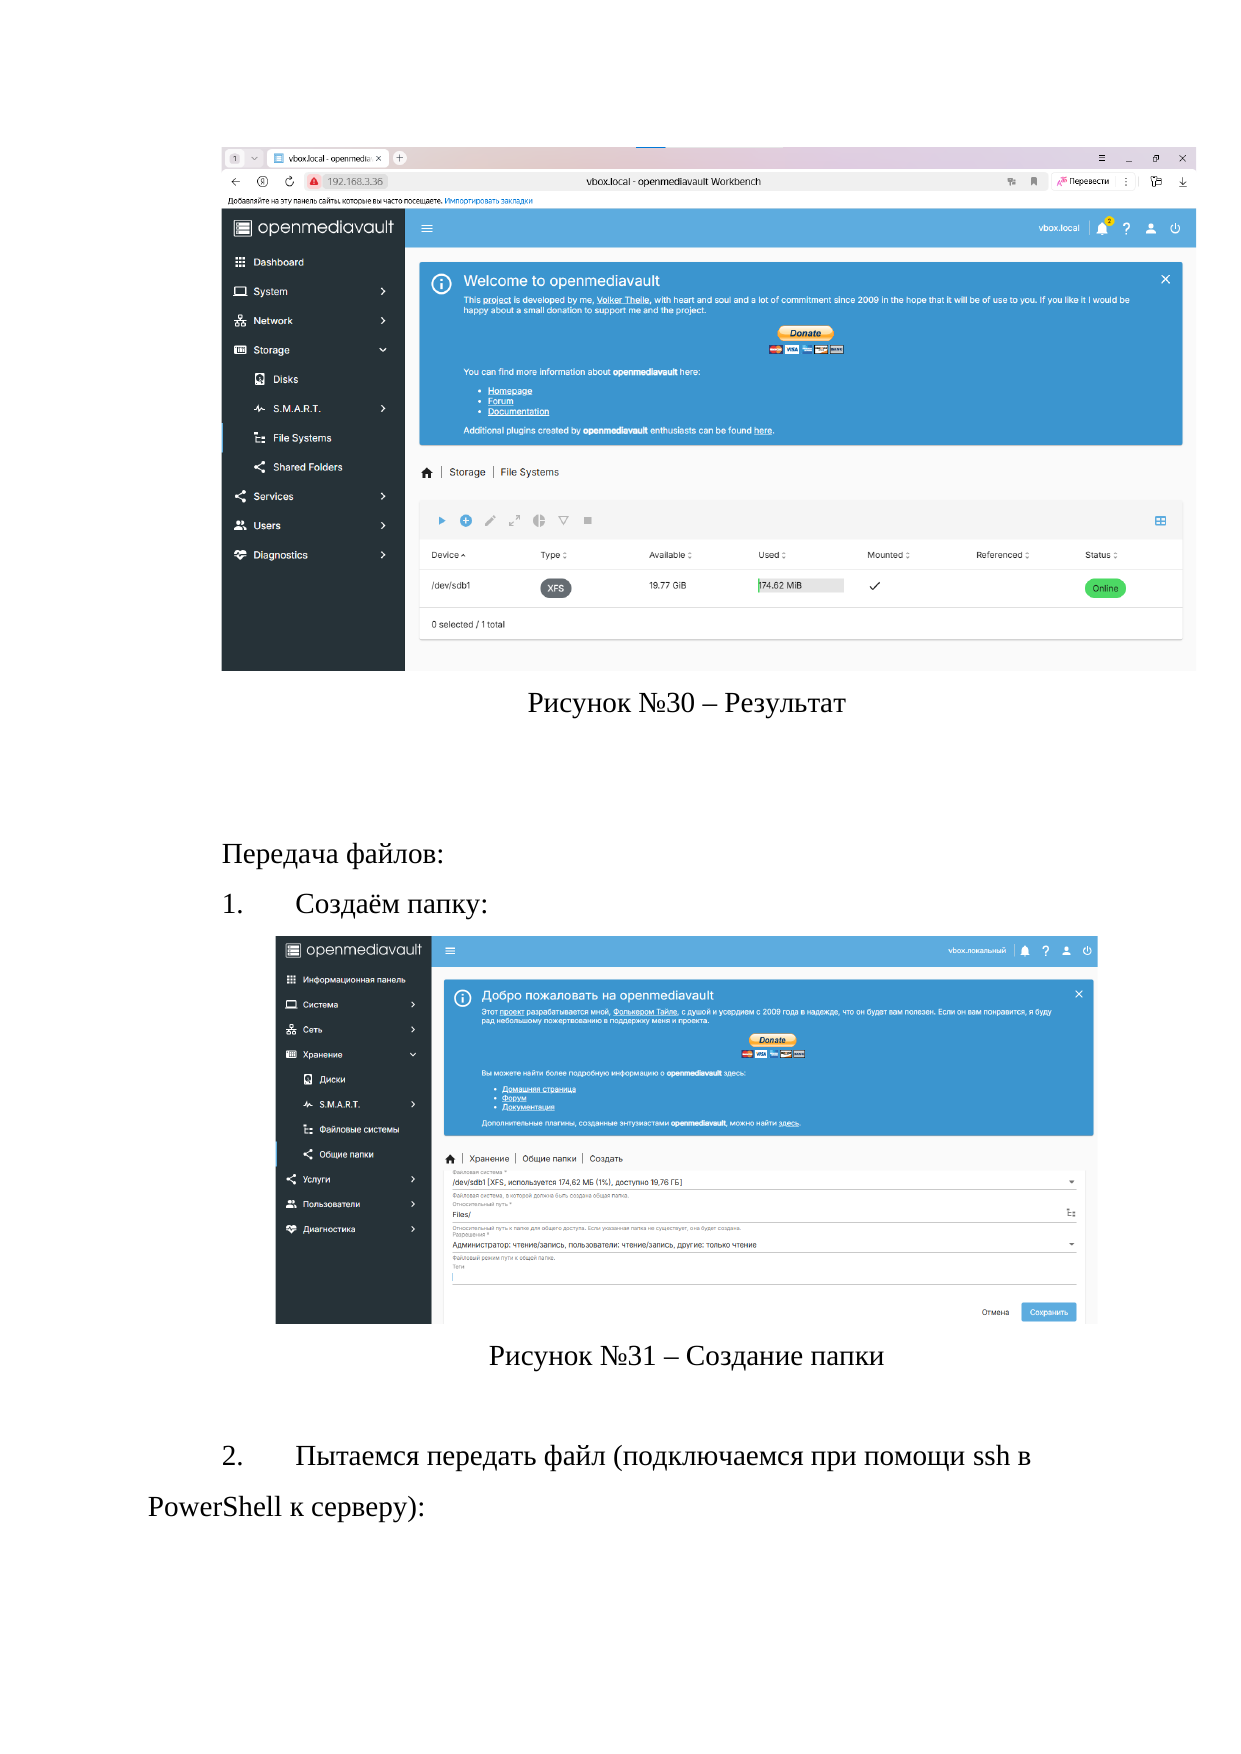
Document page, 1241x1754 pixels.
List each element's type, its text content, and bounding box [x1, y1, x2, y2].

text Рисунок №30 – Результат [148, 685, 1152, 719]
picture [275, 936, 1098, 1324]
list Пытаемся передать файл (подключаемся при помощи ssh в PowerShell к серверу): [148, 1438, 1152, 1522]
picture [221, 147, 1197, 671]
text Рисунок №31 – Создание папки [148, 1338, 1152, 1371]
list Создаём папку: [148, 886, 1152, 920]
list Передача файлов: [148, 836, 1152, 870]
